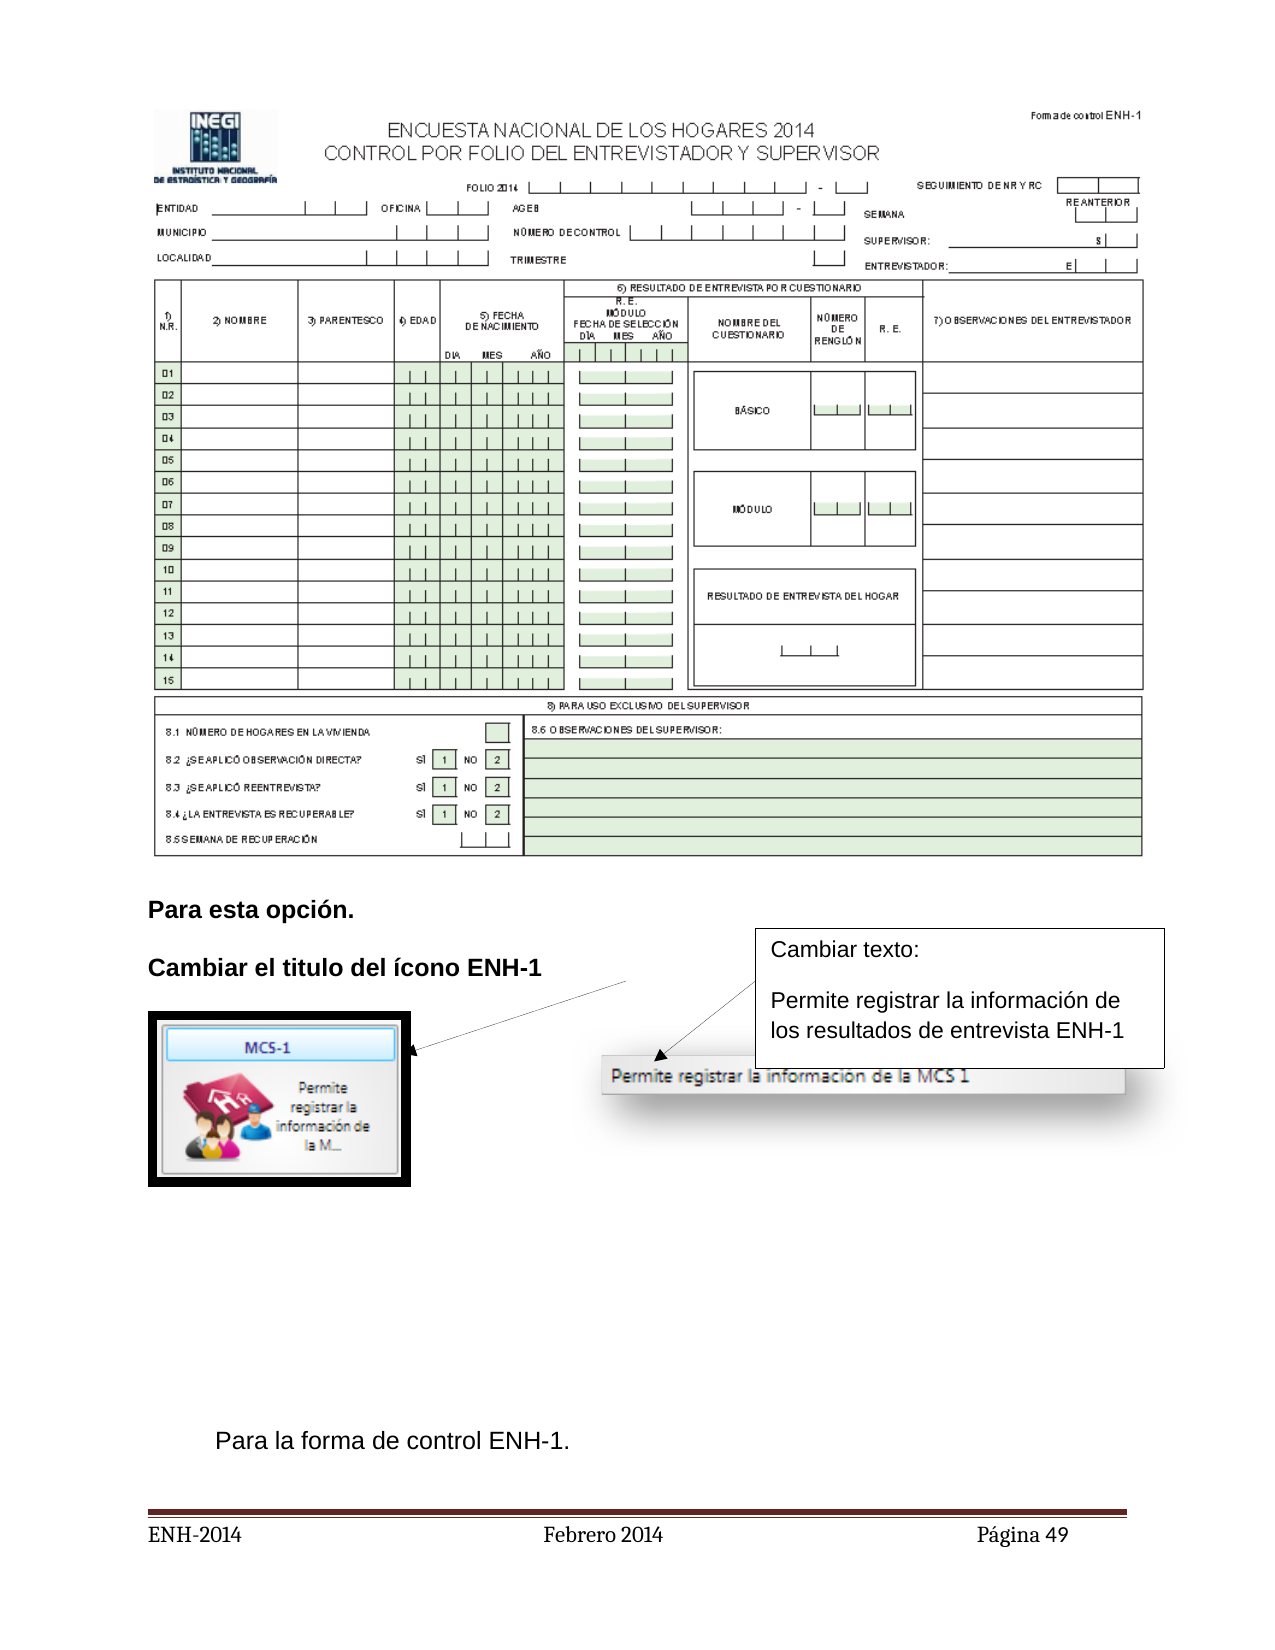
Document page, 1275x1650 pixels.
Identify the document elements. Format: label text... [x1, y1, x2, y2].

picture [601, 1055, 1127, 1095]
text Cambiar el titulo del ícono ENH-1 [148, 953, 755, 982]
picture [157, 1020, 401, 1177]
text Para la forma de control ENH-1. [148, 1426, 1127, 1455]
picture [147, 88, 1157, 866]
text Para esta opción. [148, 895, 1127, 924]
